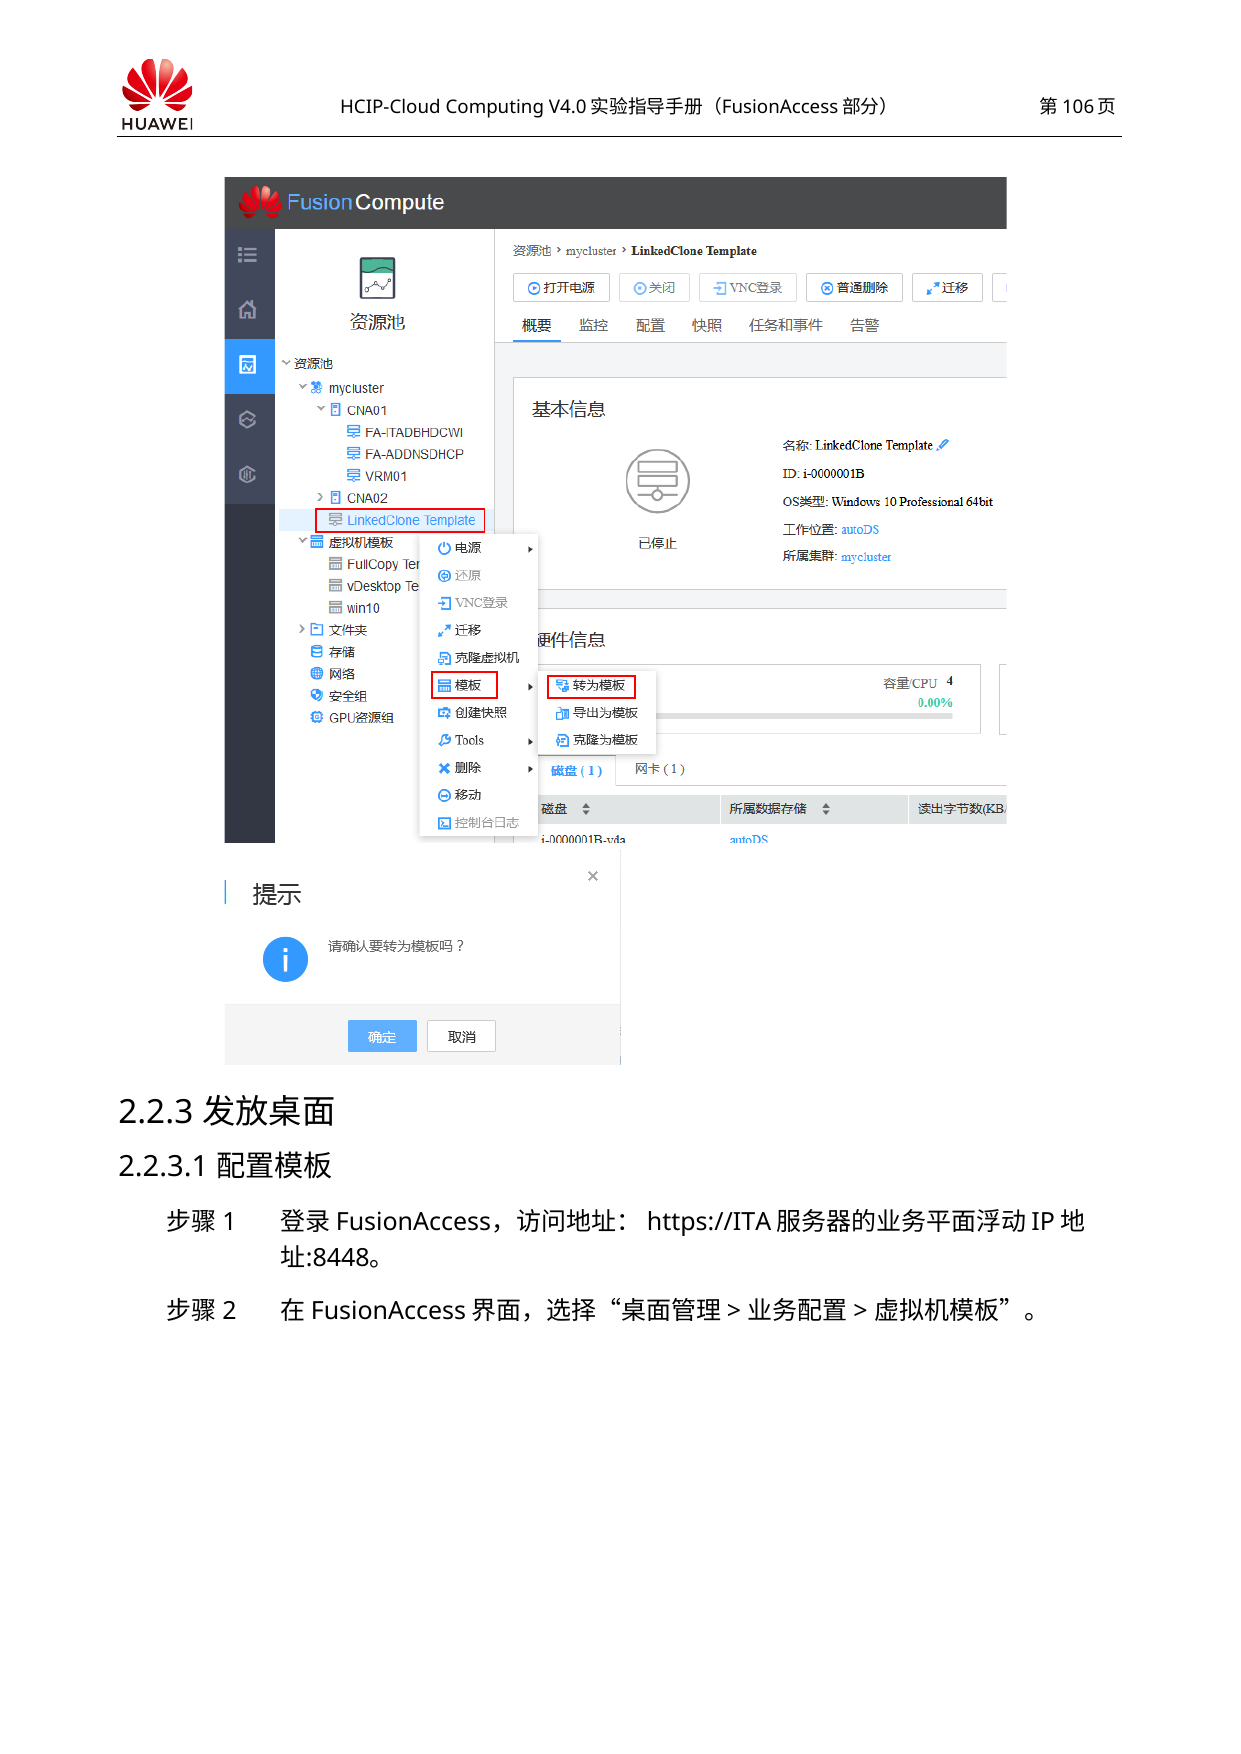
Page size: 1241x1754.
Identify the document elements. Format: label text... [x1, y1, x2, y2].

text 在FusionAccess界面，选择“桌面管理 > 业务配置 > 虚拟机模板”。 [236, 1290, 1122, 1327]
subtitle 配置模板 [118, 1142, 1122, 1184]
picture [122, 59, 193, 130]
text 登录FusionAccess，访问地址： https://ITA服务器的业务平面浮动IP地址:8448。 [236, 1201, 1122, 1274]
picture [224, 850, 621, 1065]
picture [224, 177, 1007, 843]
subtitle 发放桌面 [118, 1085, 1122, 1134]
